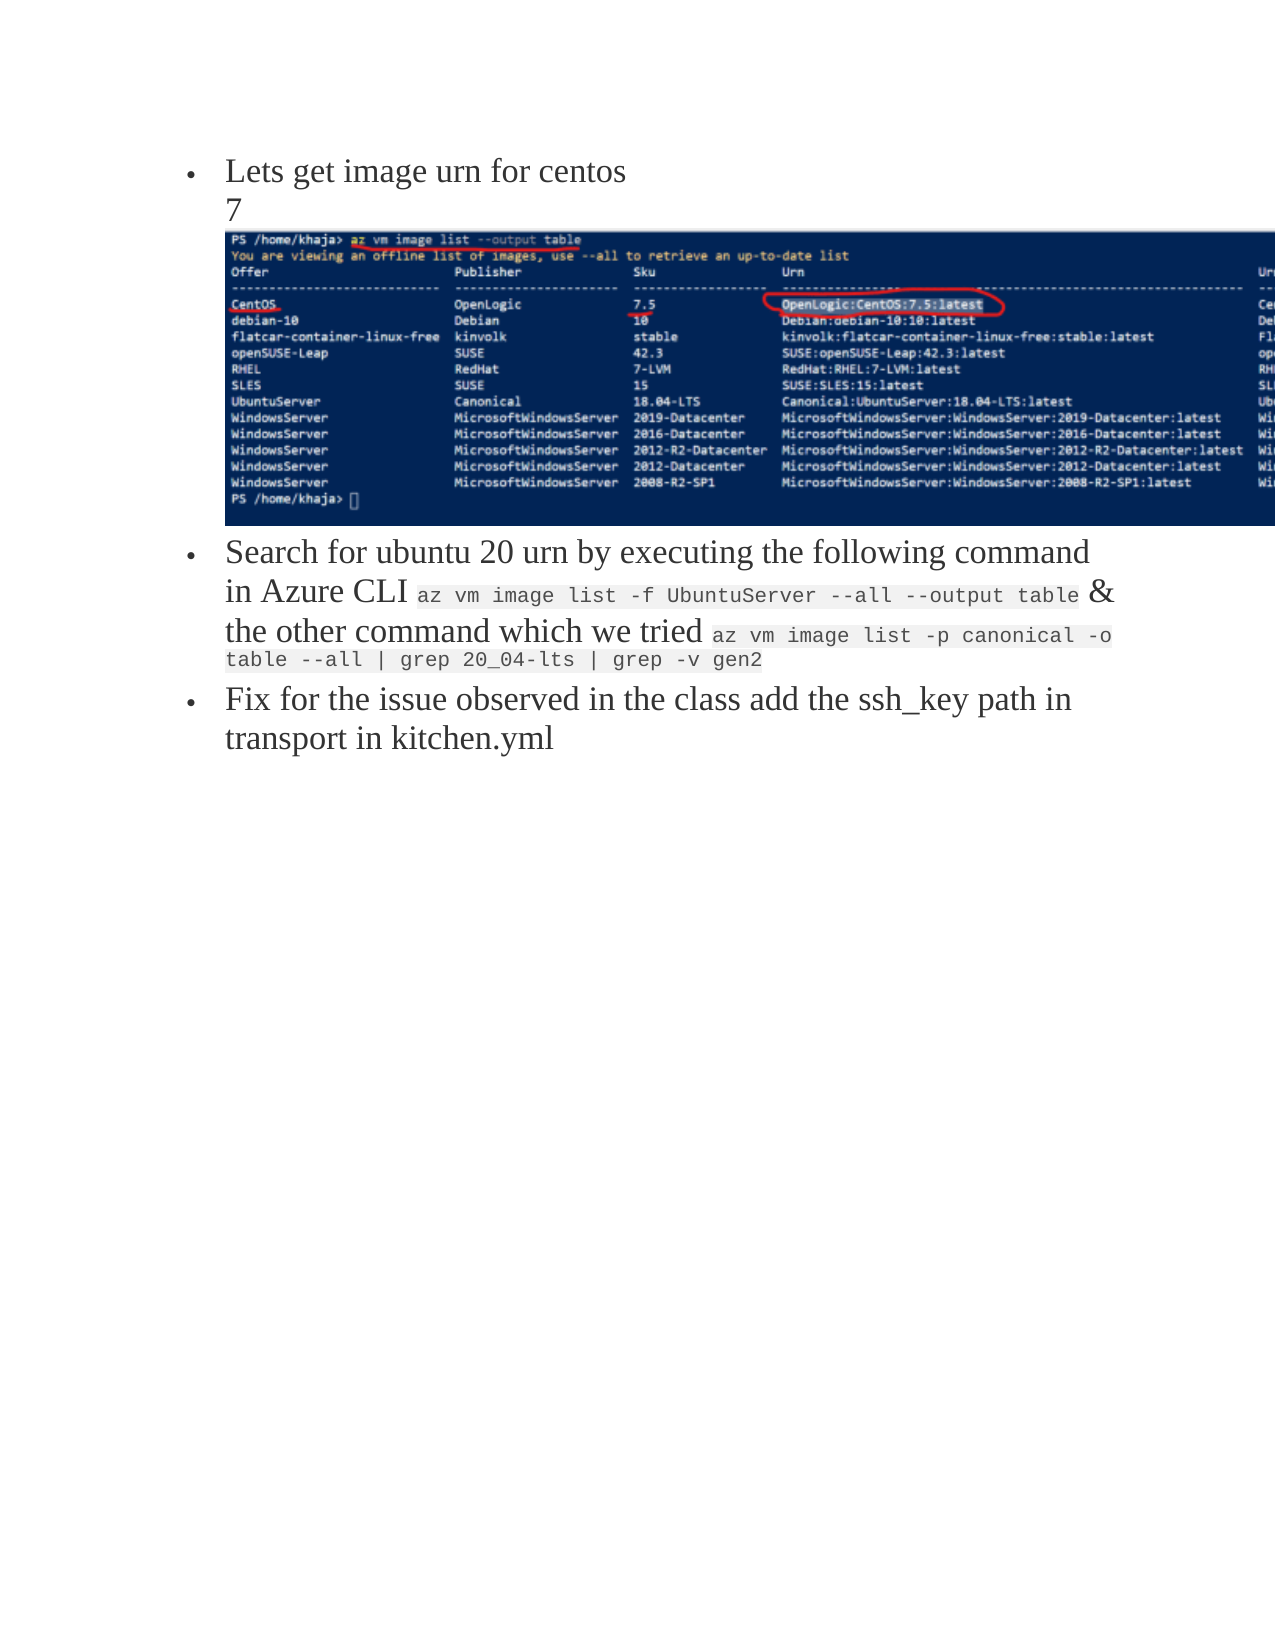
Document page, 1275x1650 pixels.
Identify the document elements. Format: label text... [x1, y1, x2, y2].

picture [225, 228, 1275, 526]
list Search for ubuntu 20 urn by executing the following command in Azure CLI az vm image list -f UbuntuServer --all --output table & the other command which we tried az vm image list -p canonical -o table --all | grep 20_04-lts | grep -v gen2 [187, 531, 1125, 673]
list Fix for the issue observed in the class add the ssh_key path in transport in kitchen.yml file [187, 678, 1125, 757]
